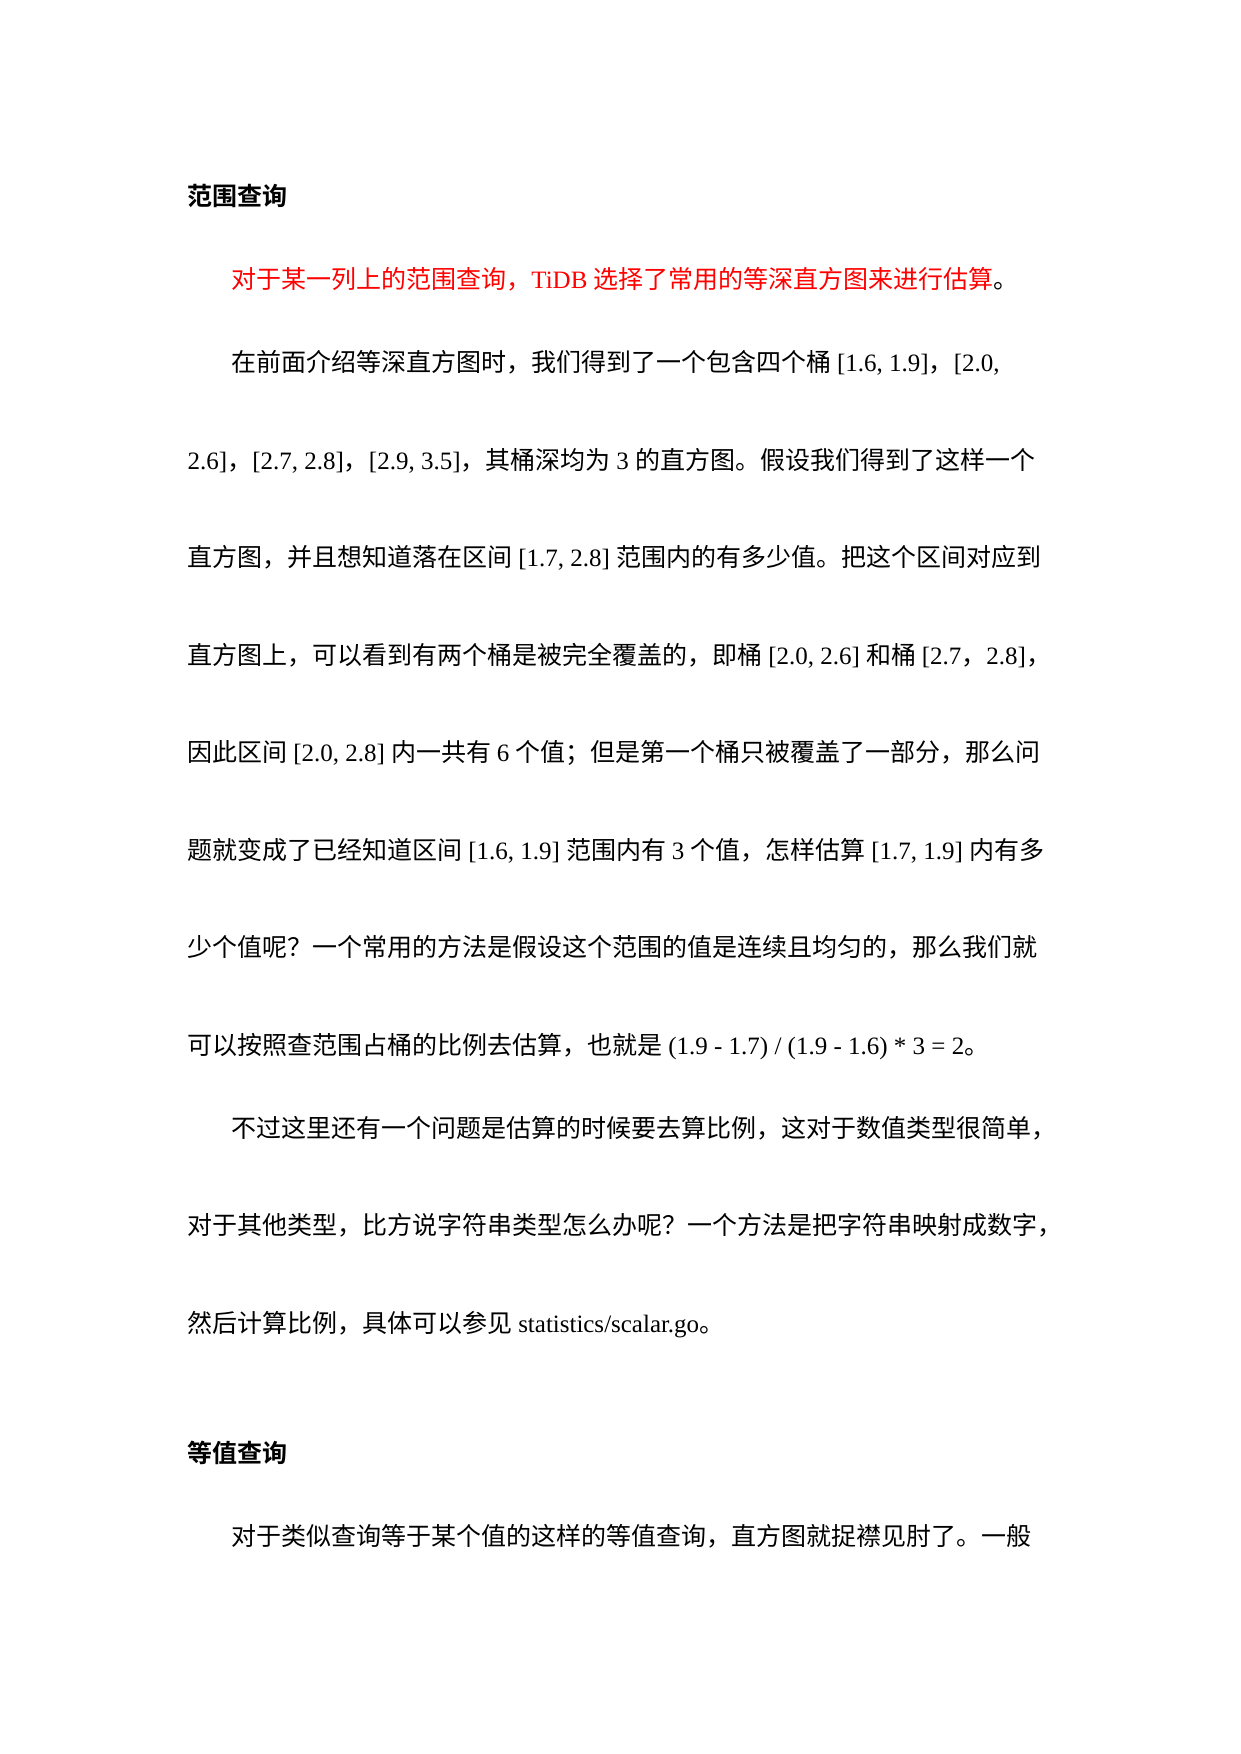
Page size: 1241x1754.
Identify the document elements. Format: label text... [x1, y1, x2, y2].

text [187, 1502, 1053, 1567]
subtitle 等值查询 [187, 1419, 1053, 1484]
subtitle 范围查询 [187, 162, 1053, 227]
text 在前面介绍等深直方图时，我们得到了一个包含四个桶 [1.6, 1.9]，[2.0, 2.6]，[2.7, 2.8]，[2.9, 3.5]，其桶深均为 3 的直方图。假设我们得到了这样一个直方图，并且想知道落在区间 [1.7, 2.8] 范围内的有多少值。把这个区间对应到直方图上，可以看到有两个桶是被完全覆盖的，即桶 [2.0, 2.6] 和桶 [2.7，2.8]，因此区间 [2.0, 2.8] 内一共有 6 个值；但是第一个桶只被覆盖了一部分，那么问题就变成了已经知道区间 [1.6, 1.9] 范围内有 3 个值，怎样估算 [1.7, 1.9] 内有多少个值呢？一个常用的方法是假设这个范围的值是连续且均匀的，那么我们就可以按照查范围占桶的比例去估算，也就是 (1.9 - 1.7) / (1.9 - 1.6) * 3 = 2。 [187, 328, 1053, 1076]
text 对于某一列上的范围查询，TiDB 选择了常用的等深直方图来进行估算。 [187, 245, 1053, 310]
text 不过这里还有一个问题是估算的时候要去算比例，这对于数值类型很简单，对于其他类型，比方说字符串类型怎么办呢？一个方法是把字符串映射成数字，然后计算比例，具体可以参见 statistics/scalar.go。 [187, 1094, 1053, 1354]
